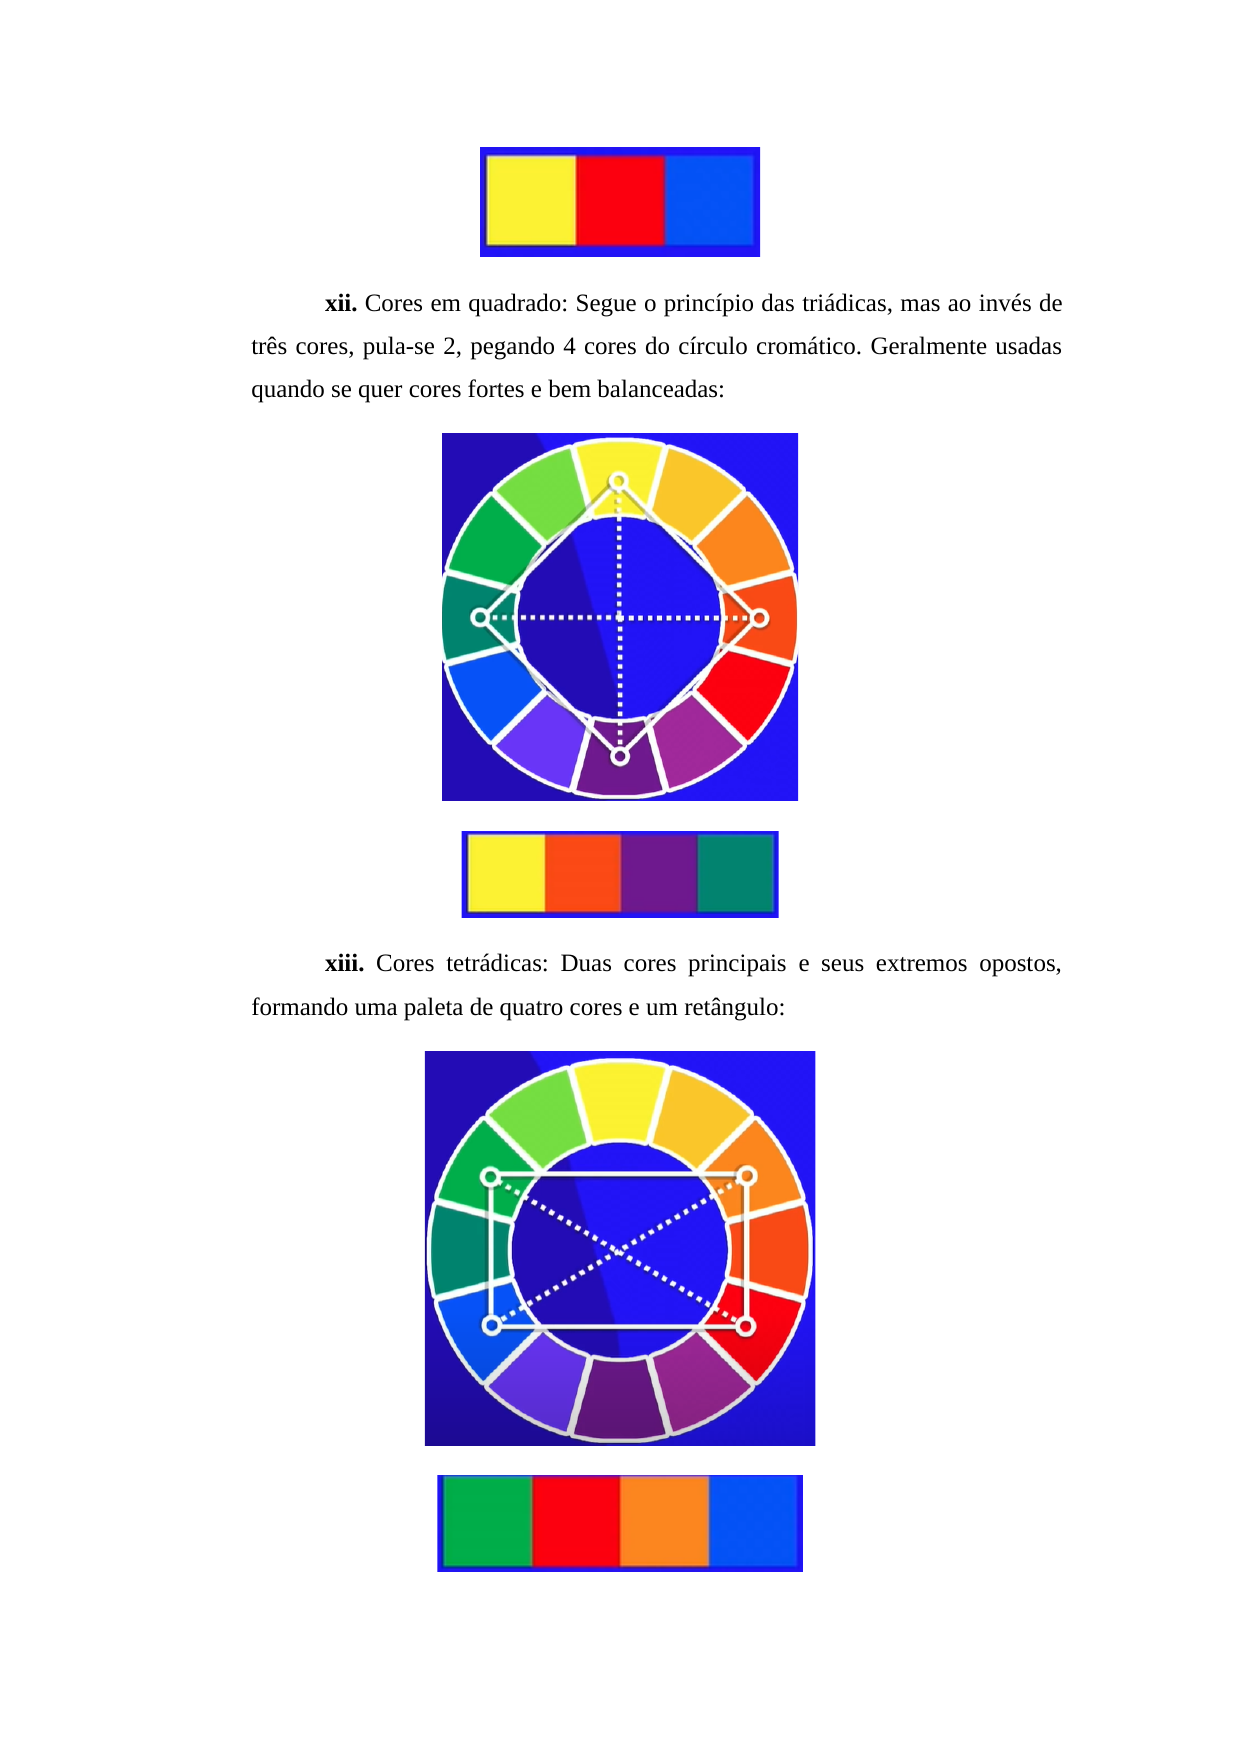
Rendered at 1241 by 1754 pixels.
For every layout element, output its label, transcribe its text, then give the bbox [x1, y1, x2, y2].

text xii. Cores em quadrado: Segue o princípio das triádicas, mas ao invés de três cores, pula-se 2, pegando 4 cores do círculo cromático. Geralmente usadas quando se quer cores fortes e bem balanceadas: [251, 288, 1063, 403]
picture [442, 433, 799, 801]
picture [461, 831, 779, 918]
text xiii. Cores tetrádicas: Duas cores principais e seus extremos opostos, formando uma paleta de quatro cores e um retângulo: [251, 948, 1063, 1020]
picture [437, 1475, 803, 1572]
picture [480, 147, 761, 257]
picture [424, 1051, 816, 1446]
